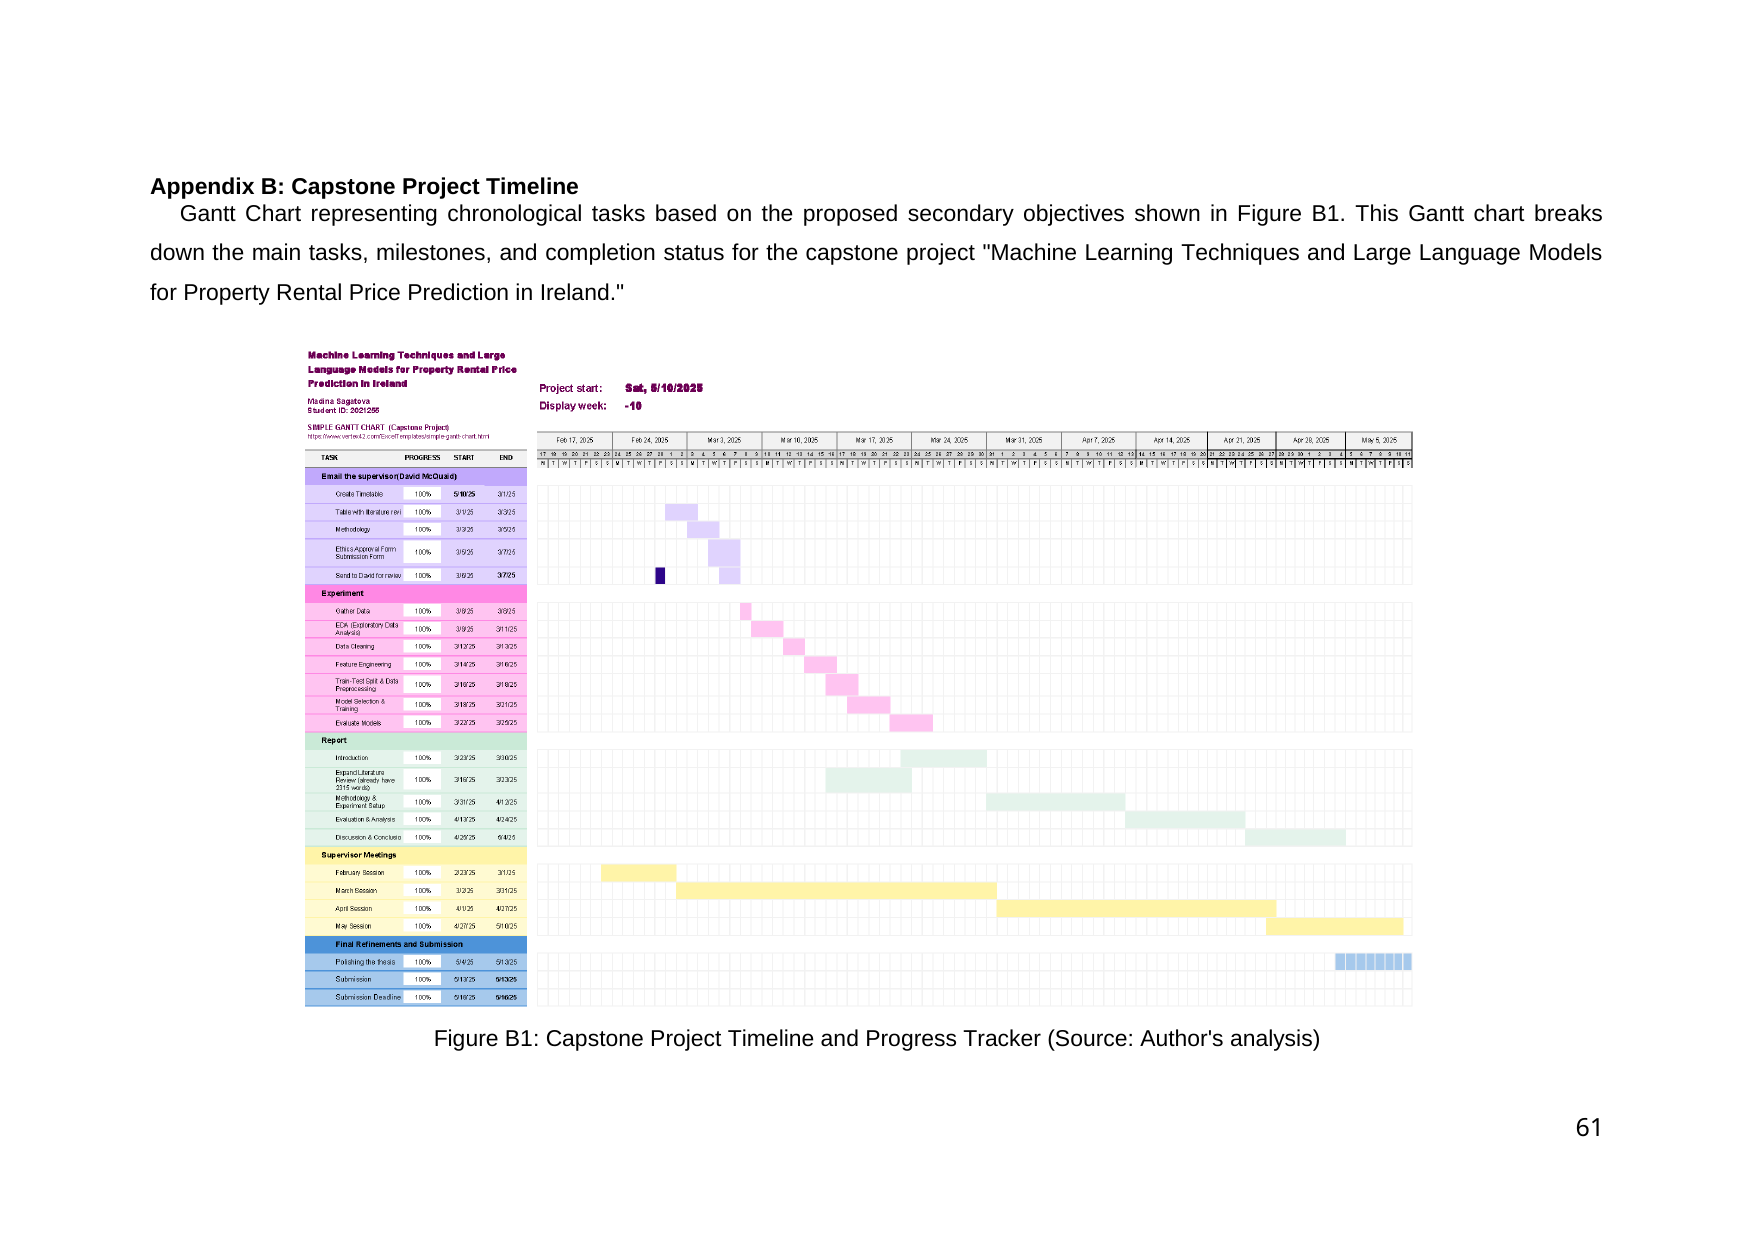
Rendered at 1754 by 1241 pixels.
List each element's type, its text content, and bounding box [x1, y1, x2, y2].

text Gantt Chart representing chronological tasks based on the proposed secondary objectives shown in Figure B1. This Gantt chart breaks down the main tasks, milestones, and completion status for the capstone project "Machine Learning Techniques and Large Language Models for Property Rental Price Prediction in Ireland." [150, 200, 1604, 305]
picture [302, 334, 1452, 1026]
subtitle Appendix B: Capstone Project Timeline [150, 173, 1604, 200]
text Figure B1: Capstone Project Timeline and Progress Tracker (Source: Author's analysis) [150, 1025, 1604, 1052]
